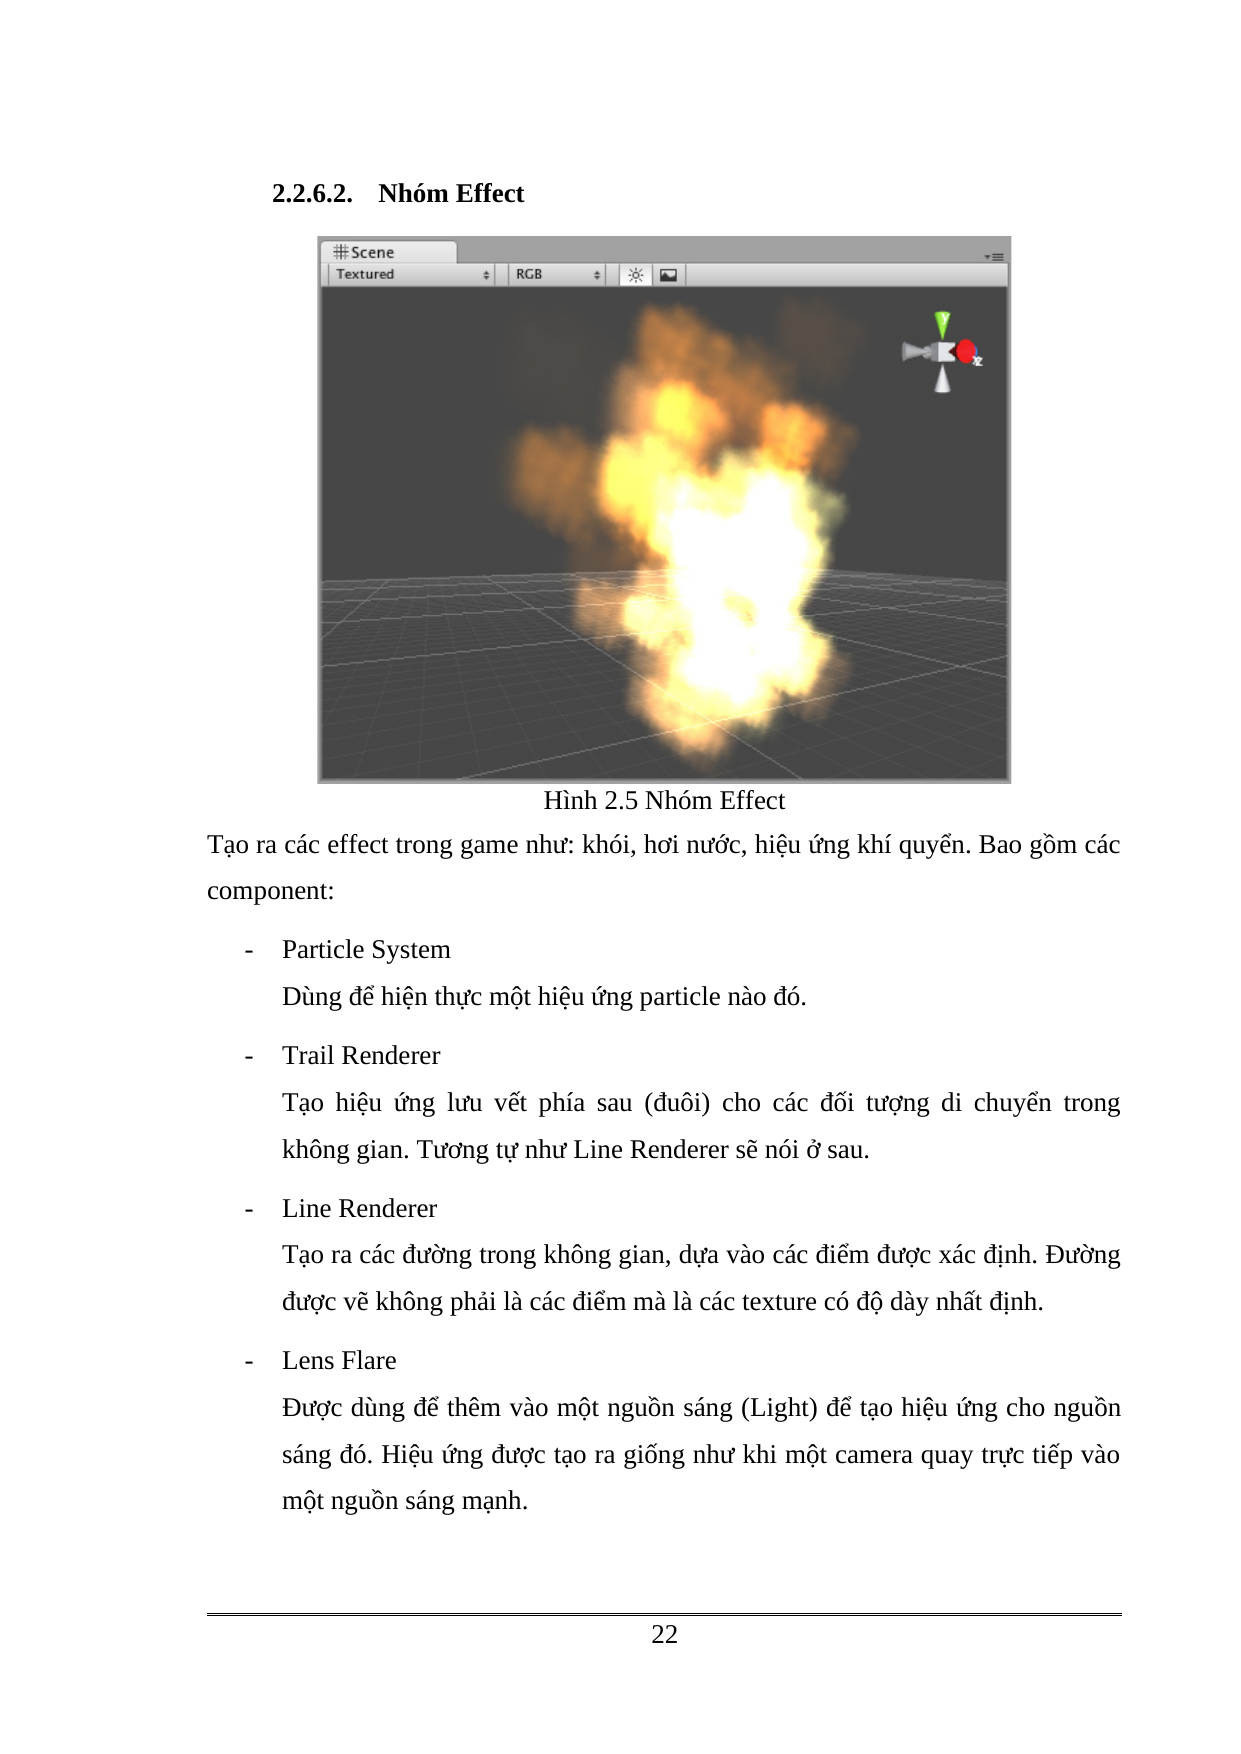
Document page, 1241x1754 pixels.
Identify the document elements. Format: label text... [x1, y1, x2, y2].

list Được dùng để thêm vào một nguồn sáng (Light) để tạo hiệu ứng cho nguồn sáng đó. Hiệu ứng được tạo ra giống như khi một camera quay trực tiếp vào một nguồn sáng mạnh. [282, 1391, 1122, 1516]
list Tạo hiệu ứng lưu vết phía sau (đuôi) cho các đối tượng di chuyển trong không gian. Tương tự như Line Renderer sẽ nói ở sau. [282, 1086, 1122, 1164]
list Particle System [244, 933, 1122, 965]
picture [317, 236, 1012, 784]
list Dùng để hiện thực một hiệu ứng particle nào đó. [282, 980, 1122, 1011]
list Trail Renderer [244, 1039, 1122, 1071]
list Line Renderer [244, 1192, 1122, 1223]
list Tạo ra các đường trong không gian, dựa vào các điểm được xác định. Đường được vẽ không phải là các điểm mà là các texture có độ dày nhất định. [282, 1238, 1122, 1316]
subtitle Nhóm Effect [272, 177, 1122, 208]
list Lens Flare [244, 1344, 1122, 1376]
text Tạo ra các effect trong game như: khói, hơi nước, hiệu ứng khí quyển. Bao gồm các component: [207, 828, 1122, 906]
